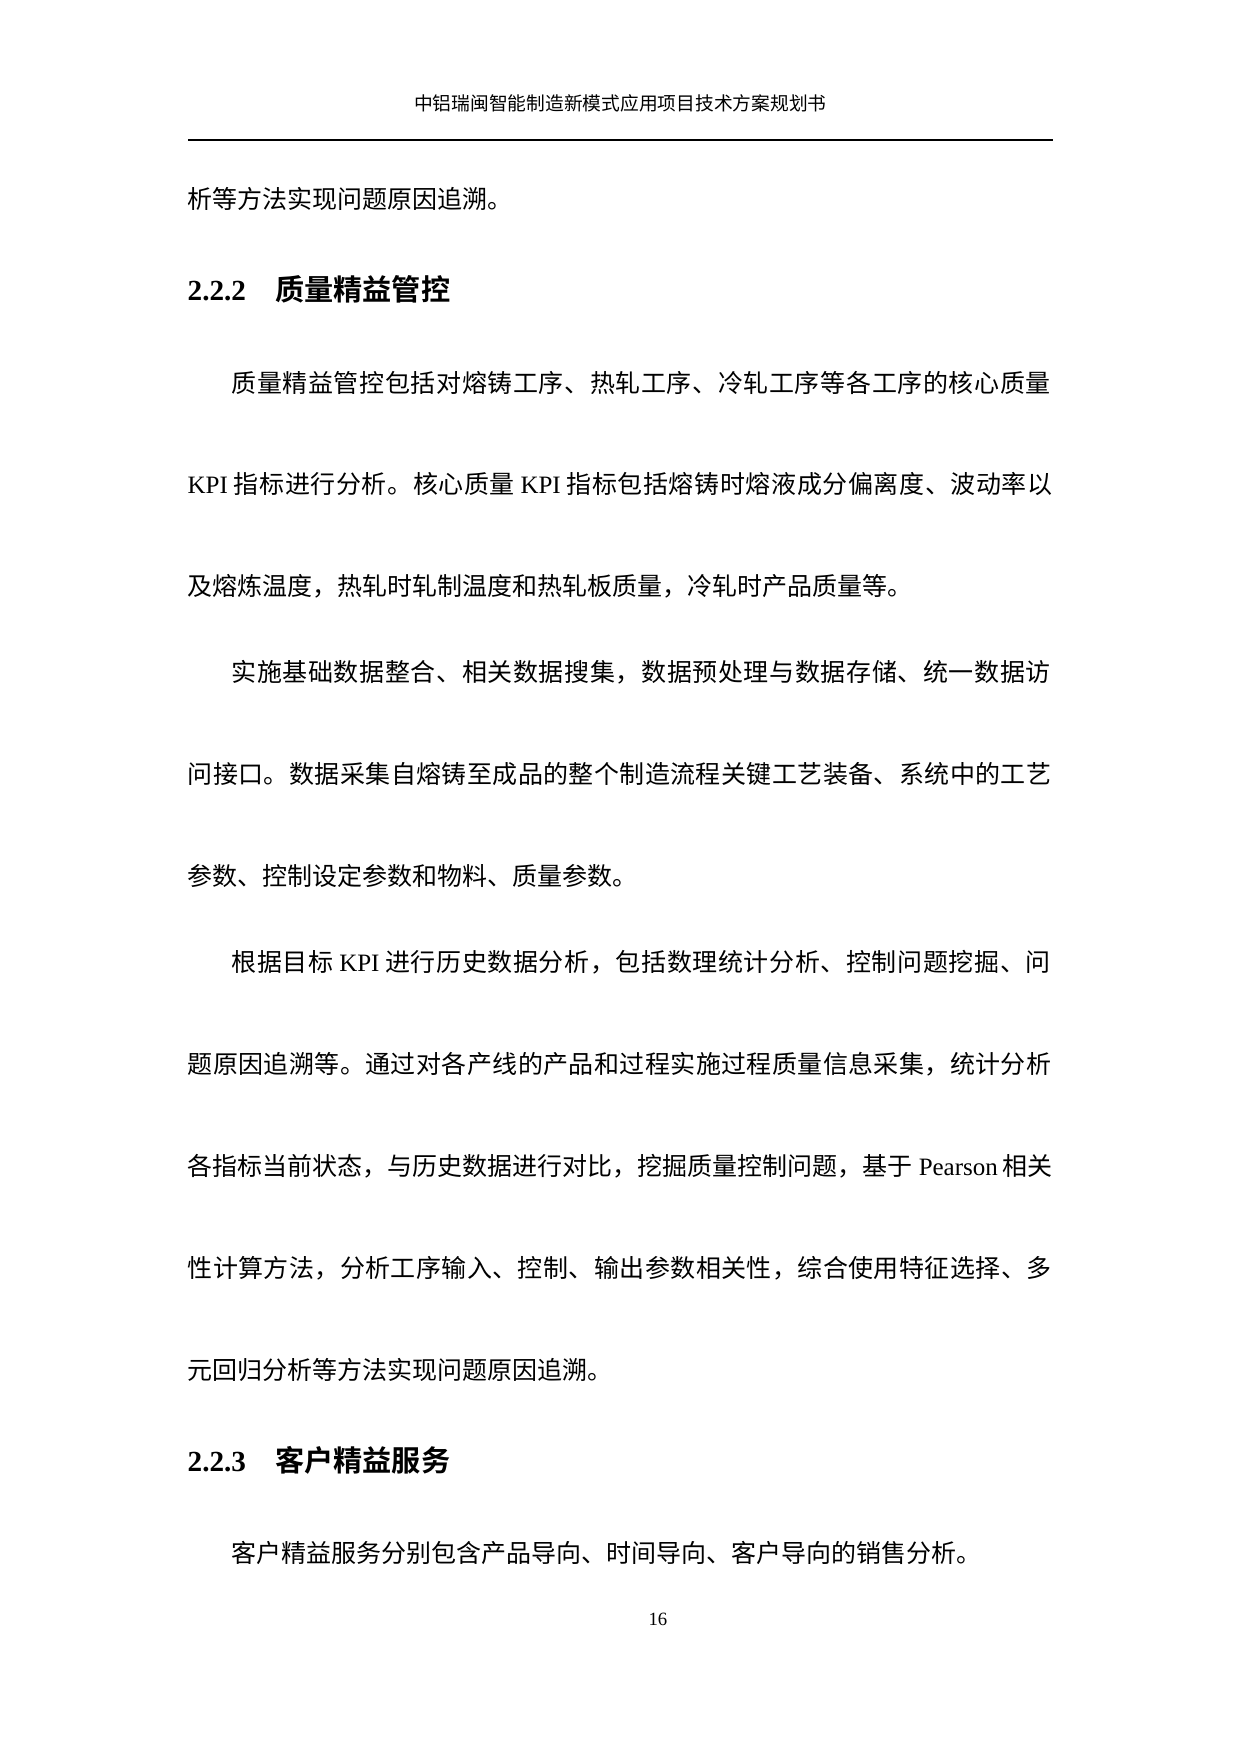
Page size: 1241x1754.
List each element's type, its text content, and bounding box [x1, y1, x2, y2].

subtitle 质量精益管控 [187, 267, 1053, 309]
text 客户精益服务分别包含产品导向、时间导向、客户导向的销售分析。 [187, 1518, 1053, 1586]
text 质量精益管控包括对熔铸工序、热轧工序、冷轧工序等各工序的核心质量KPI指标进行分析。核心质量KPI指标包括熔铸时熔液成分偏离度、波动率以及熔炼温度，热轧时轧制温度和热轧板质量，冷轧时产品质量等。 [187, 347, 1053, 619]
text 根据目标KPI进行历史数据分析，包括数理统计分析、控制问题挖掘、问题原因追溯等。通过对各产线的产品和过程实施过程质量信息采集，统计分析各指标当前状态，与历史数据进行对比，挖掘质量控制问题，基于Pearson相关性计算方法，分析工序输入、控制、输出参数相关性，综合使用特征选择、多元回归分析等方法实现问题原因追溯。 [187, 927, 1053, 1402]
text 实施基础数据整合、相关数据搜集，数据预处理与数据存储、统一数据访问接口。数据采集自熔铸至成品的整个制造流程关键工艺装备、系统中的工艺参数、控制设定参数和物料、质量参数。 [187, 637, 1053, 909]
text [187, 164, 1053, 232]
subtitle 客户精益服务 [187, 1437, 1053, 1480]
